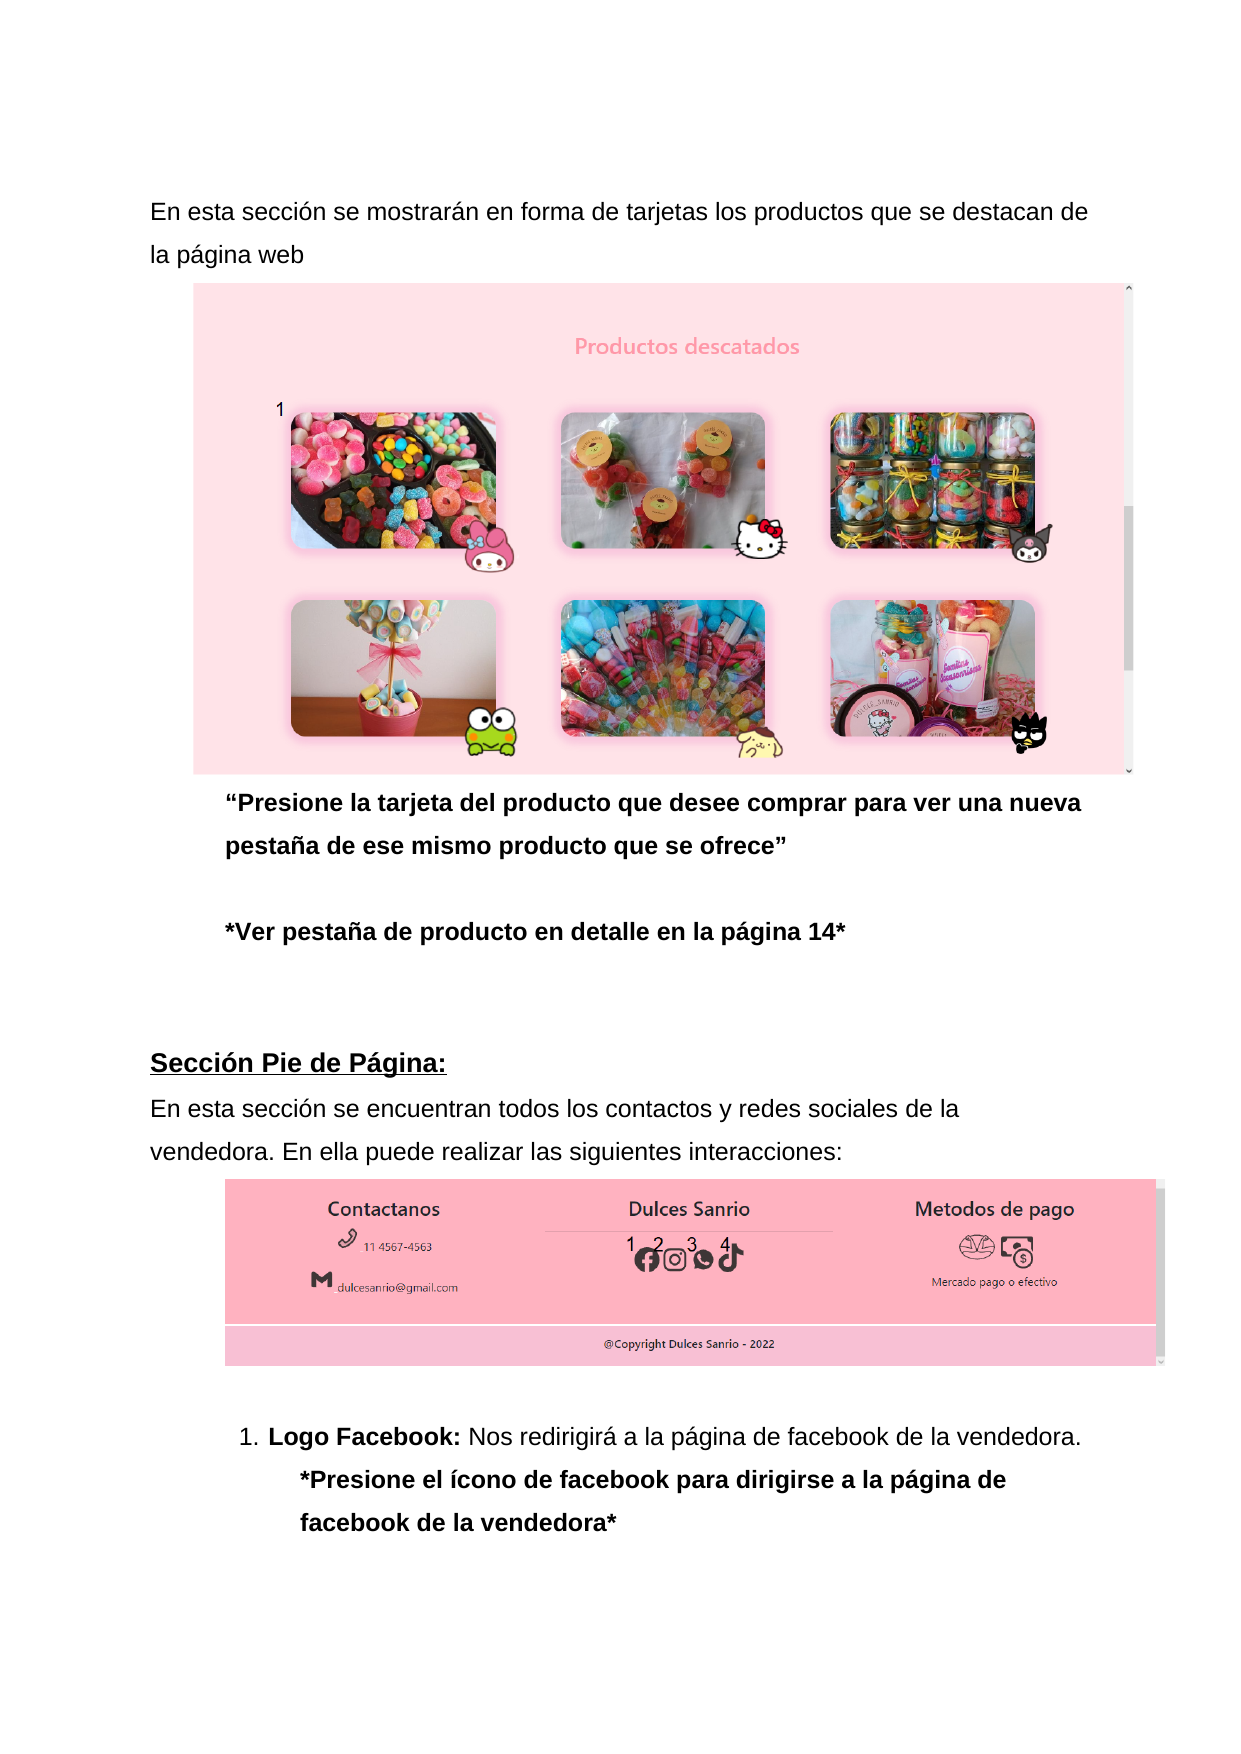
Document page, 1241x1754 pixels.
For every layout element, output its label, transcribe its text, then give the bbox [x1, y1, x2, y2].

list Logo Facebook: Nos redirigirá a la página de facebook de la vendedora. [238, 1421, 1090, 1450]
picture [193, 283, 1134, 775]
text En esta sección se mostrarán en forma de tarjetas los productos que se destacan de la página web [150, 197, 1090, 269]
text En esta sección se encuentran todos los contactos y redes sociales de la vendedora. En ella puede realizar las siguientes interacciones: [150, 1093, 1090, 1165]
text *Ver pestaña de producto en detalle en la página 14* [225, 917, 1090, 946]
text “Presione la tarjeta del producto que desee comprar para ver una nueva pestaña de ese mismo producto que se ofrece” [225, 788, 1090, 860]
picture [225, 1179, 1166, 1366]
text Sección Pie de Página: [150, 1047, 1090, 1078]
text *Presione el ícono de facebook para dirigirse a la página de facebook de la vendedora* [300, 1464, 1090, 1536]
